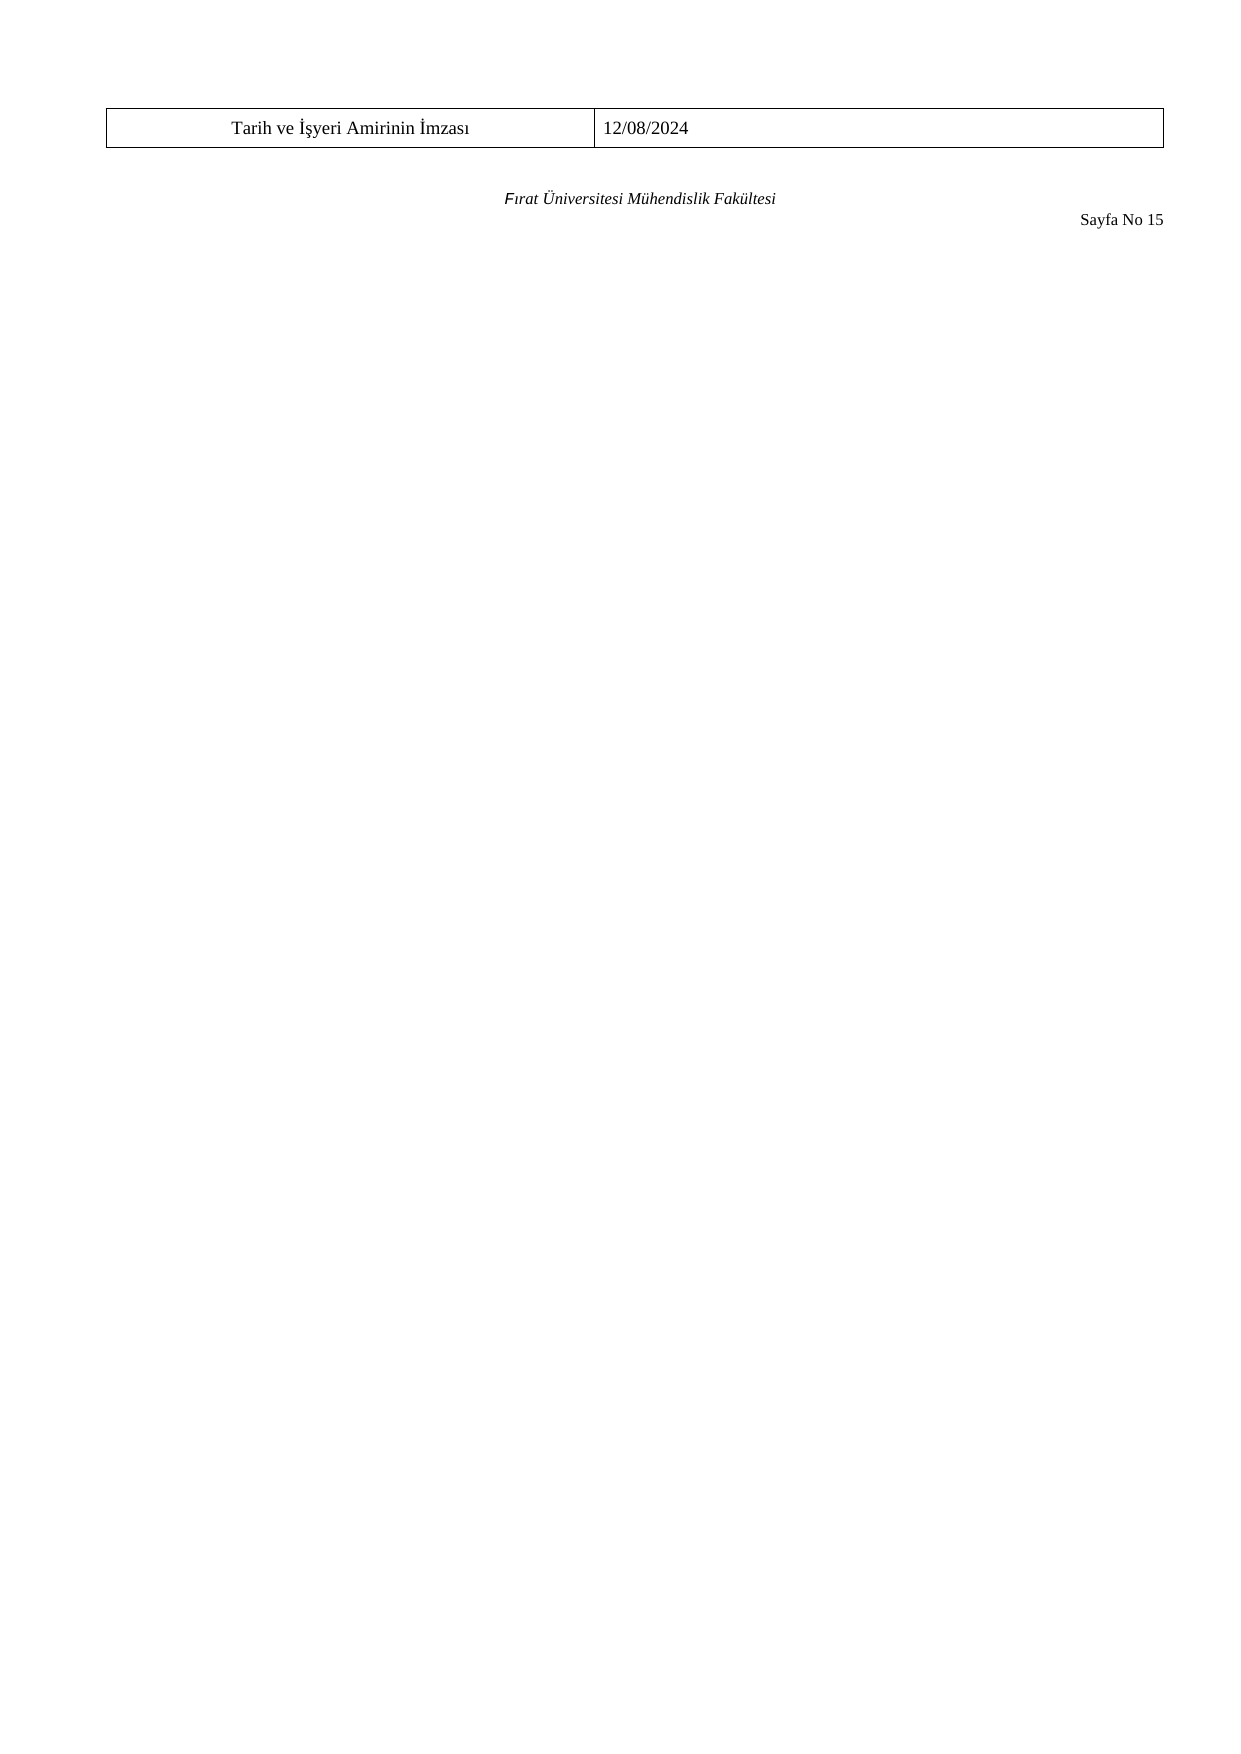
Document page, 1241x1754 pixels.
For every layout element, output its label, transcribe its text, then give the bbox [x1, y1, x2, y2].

text Sayfa No 15 [118, 209, 1163, 228]
table_cell 12/08/2024 [595, 109, 1163, 147]
text Fırat Üniversitesi Mühendislik Fakültesi [118, 189, 1163, 209]
table_cell Tarih ve İşyeri Amirinin İmzası [107, 109, 594, 147]
